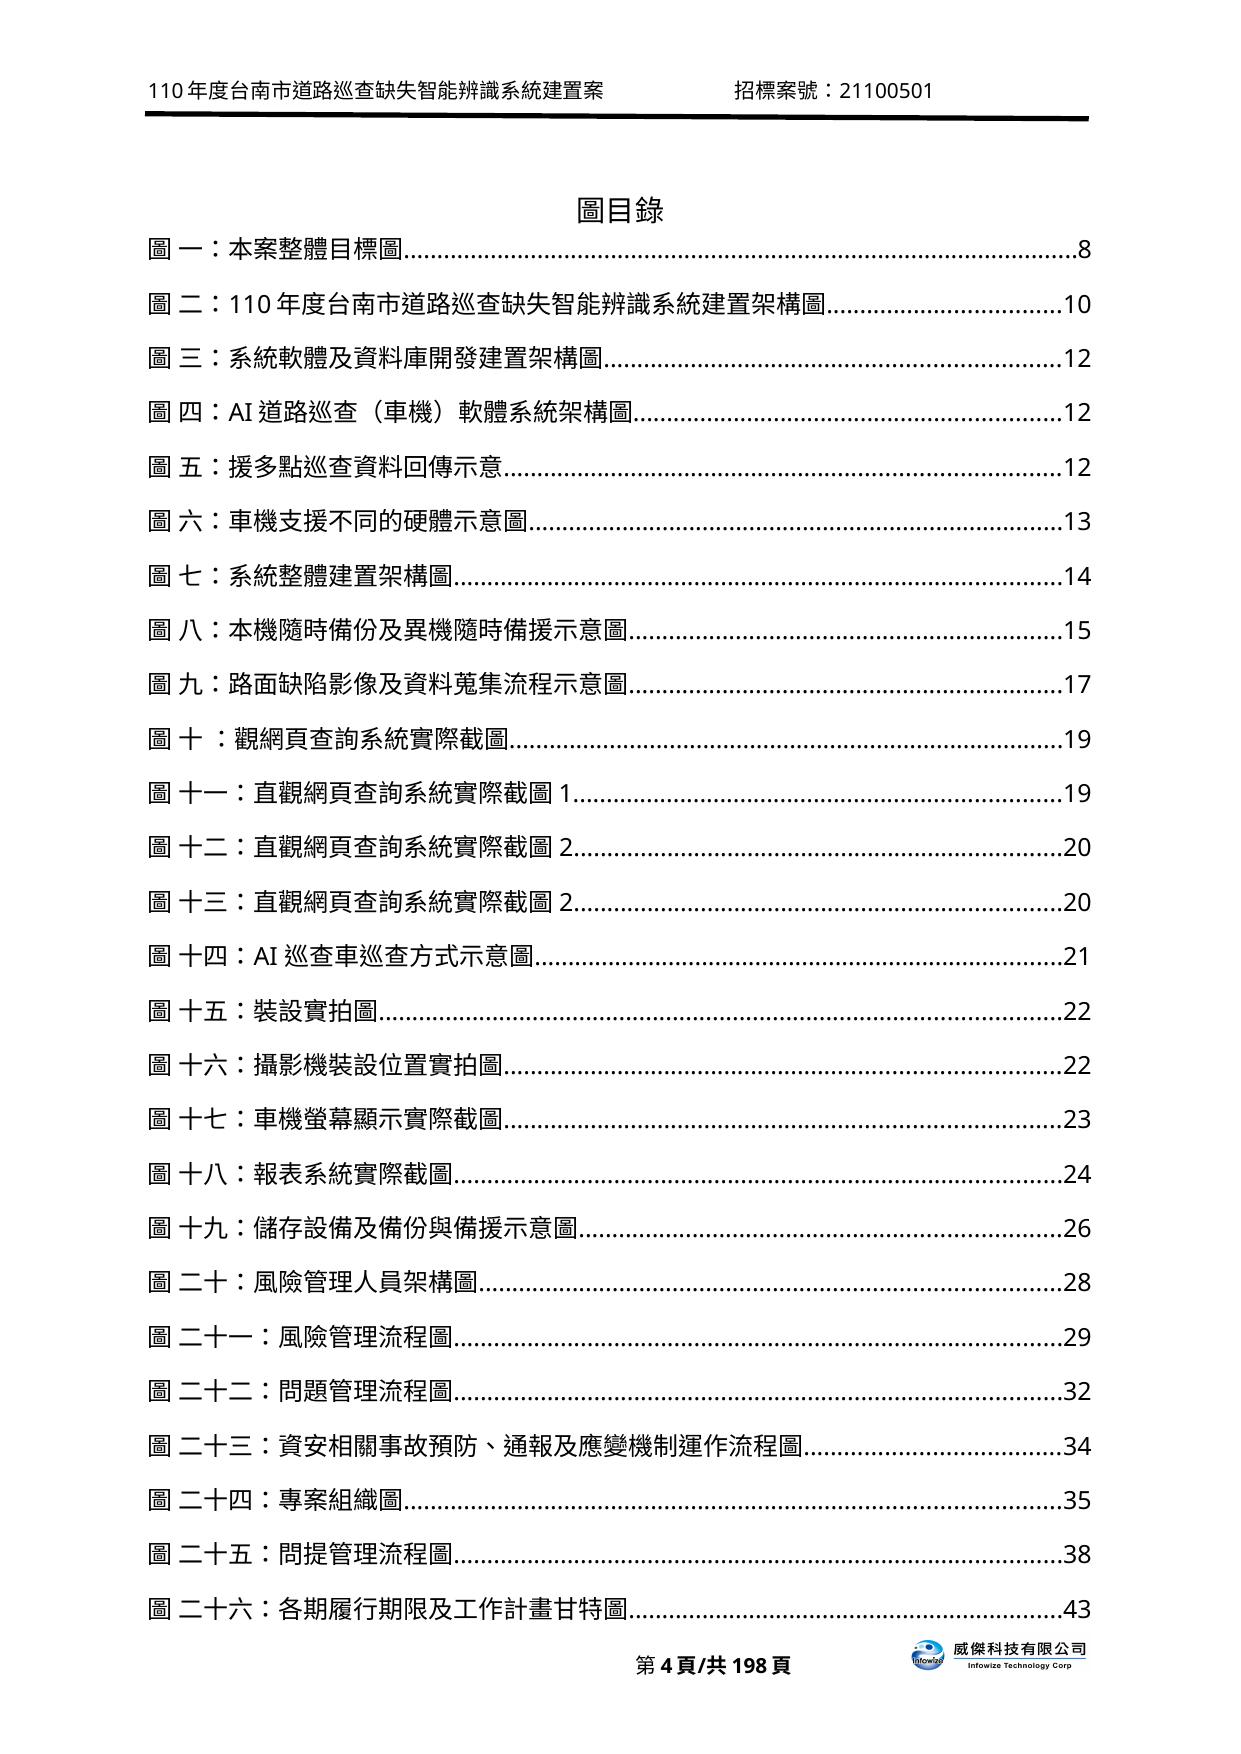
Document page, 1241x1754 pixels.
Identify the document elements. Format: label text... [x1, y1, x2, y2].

text 圖目錄 [148, 187, 1092, 230]
picture [910, 1632, 1093, 1674]
